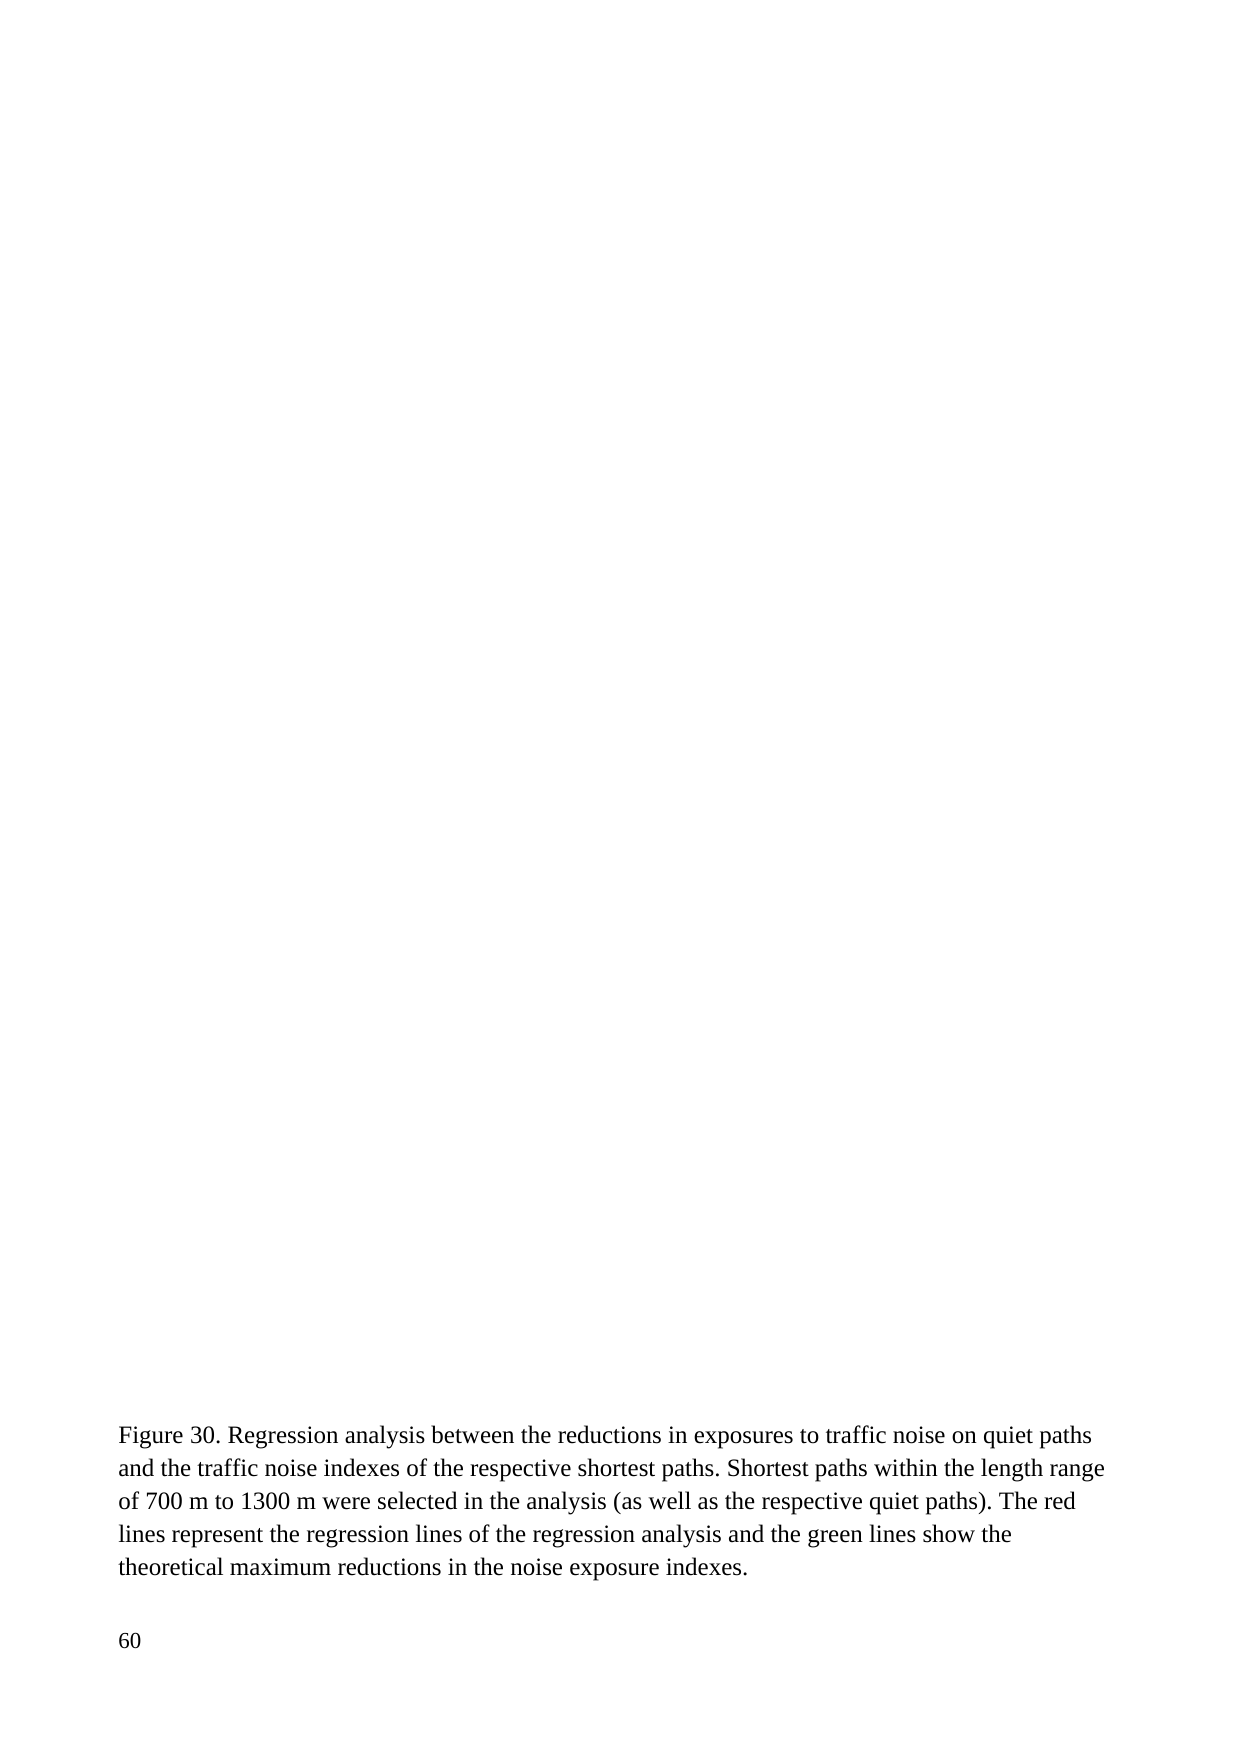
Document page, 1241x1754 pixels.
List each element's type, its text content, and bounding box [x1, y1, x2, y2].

text Figure 30. Regression analysis between the reductions in exposures to traffic noise on quiet paths and the traffic noise indexes of the respective shortest paths. Shortest paths within the length range of 700 m to 1300 m were selected in the analysis (as well as the respective quiet paths). The red lines represent the regression lines of the regression analysis and the green lines show the theoretical maximum reductions in the noise exposure indexes. [118, 148, 1122, 1581]
